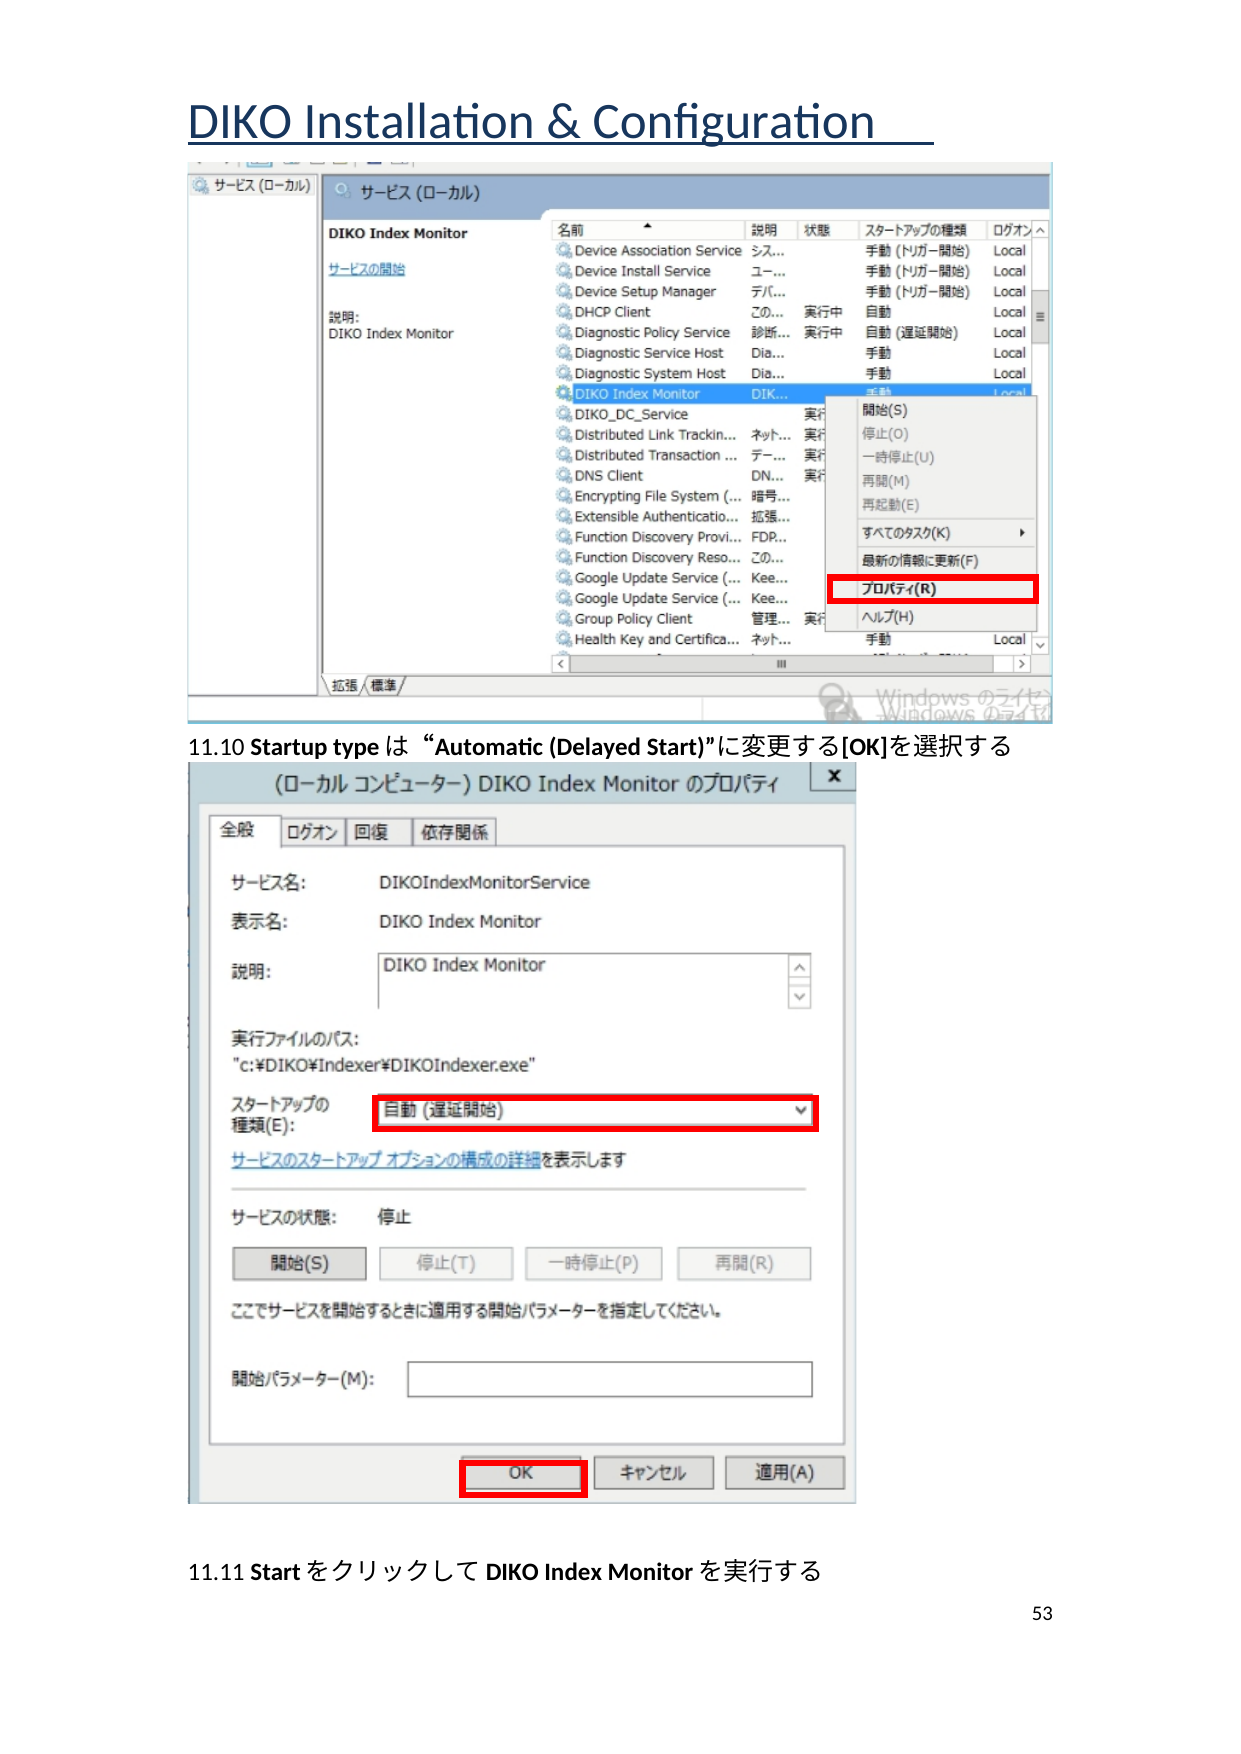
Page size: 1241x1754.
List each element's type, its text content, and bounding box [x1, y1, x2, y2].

picture [187, 162, 1053, 724]
picture [187, 762, 857, 1504]
text 11.10 Startup typeは“Automatic (Delayed Start)”に変更する[OK]を選択する [187, 725, 1053, 763]
text 11.11 StartをクリックしてDIKO Index Monitorを実行する [187, 1550, 1053, 1588]
